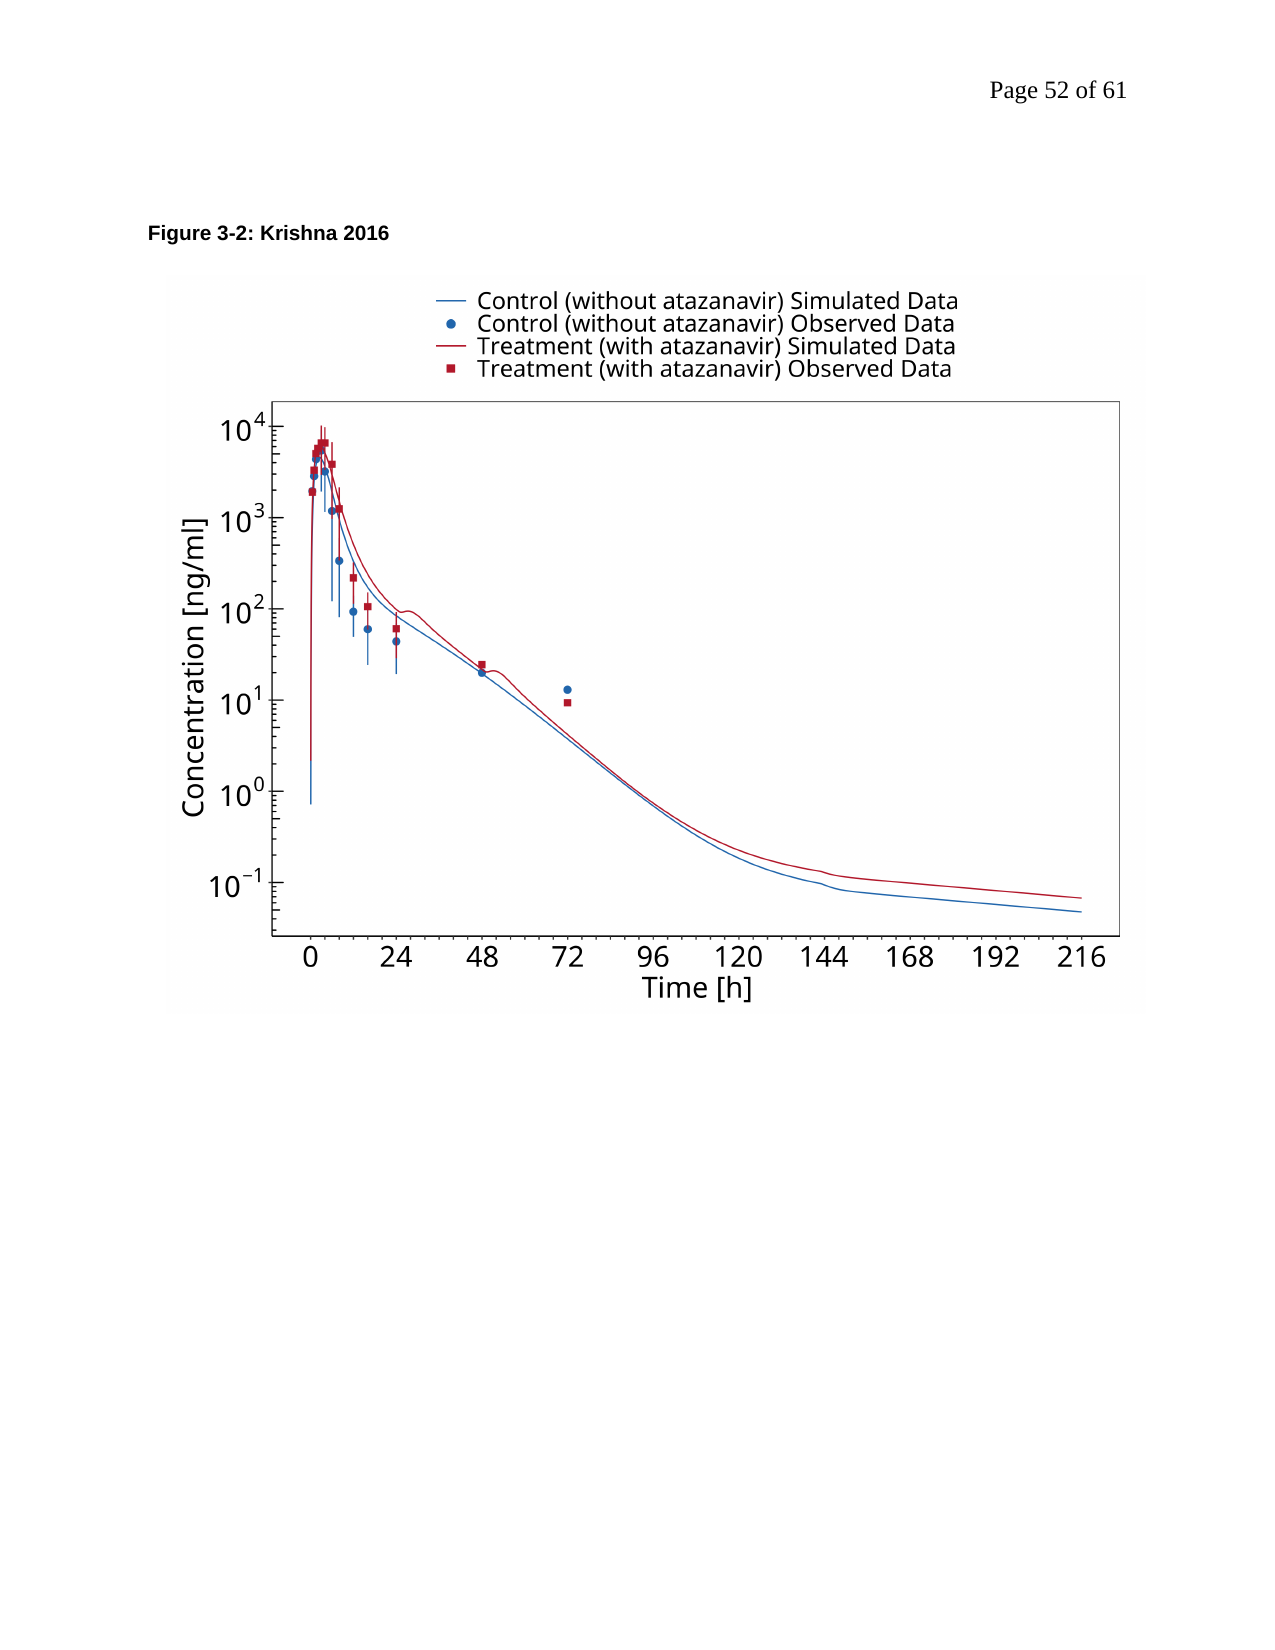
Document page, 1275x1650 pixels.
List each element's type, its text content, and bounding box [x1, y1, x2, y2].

text Figure 3-2: Krishna 2016 [148, 221, 1127, 245]
picture [166, 275, 1146, 1014]
